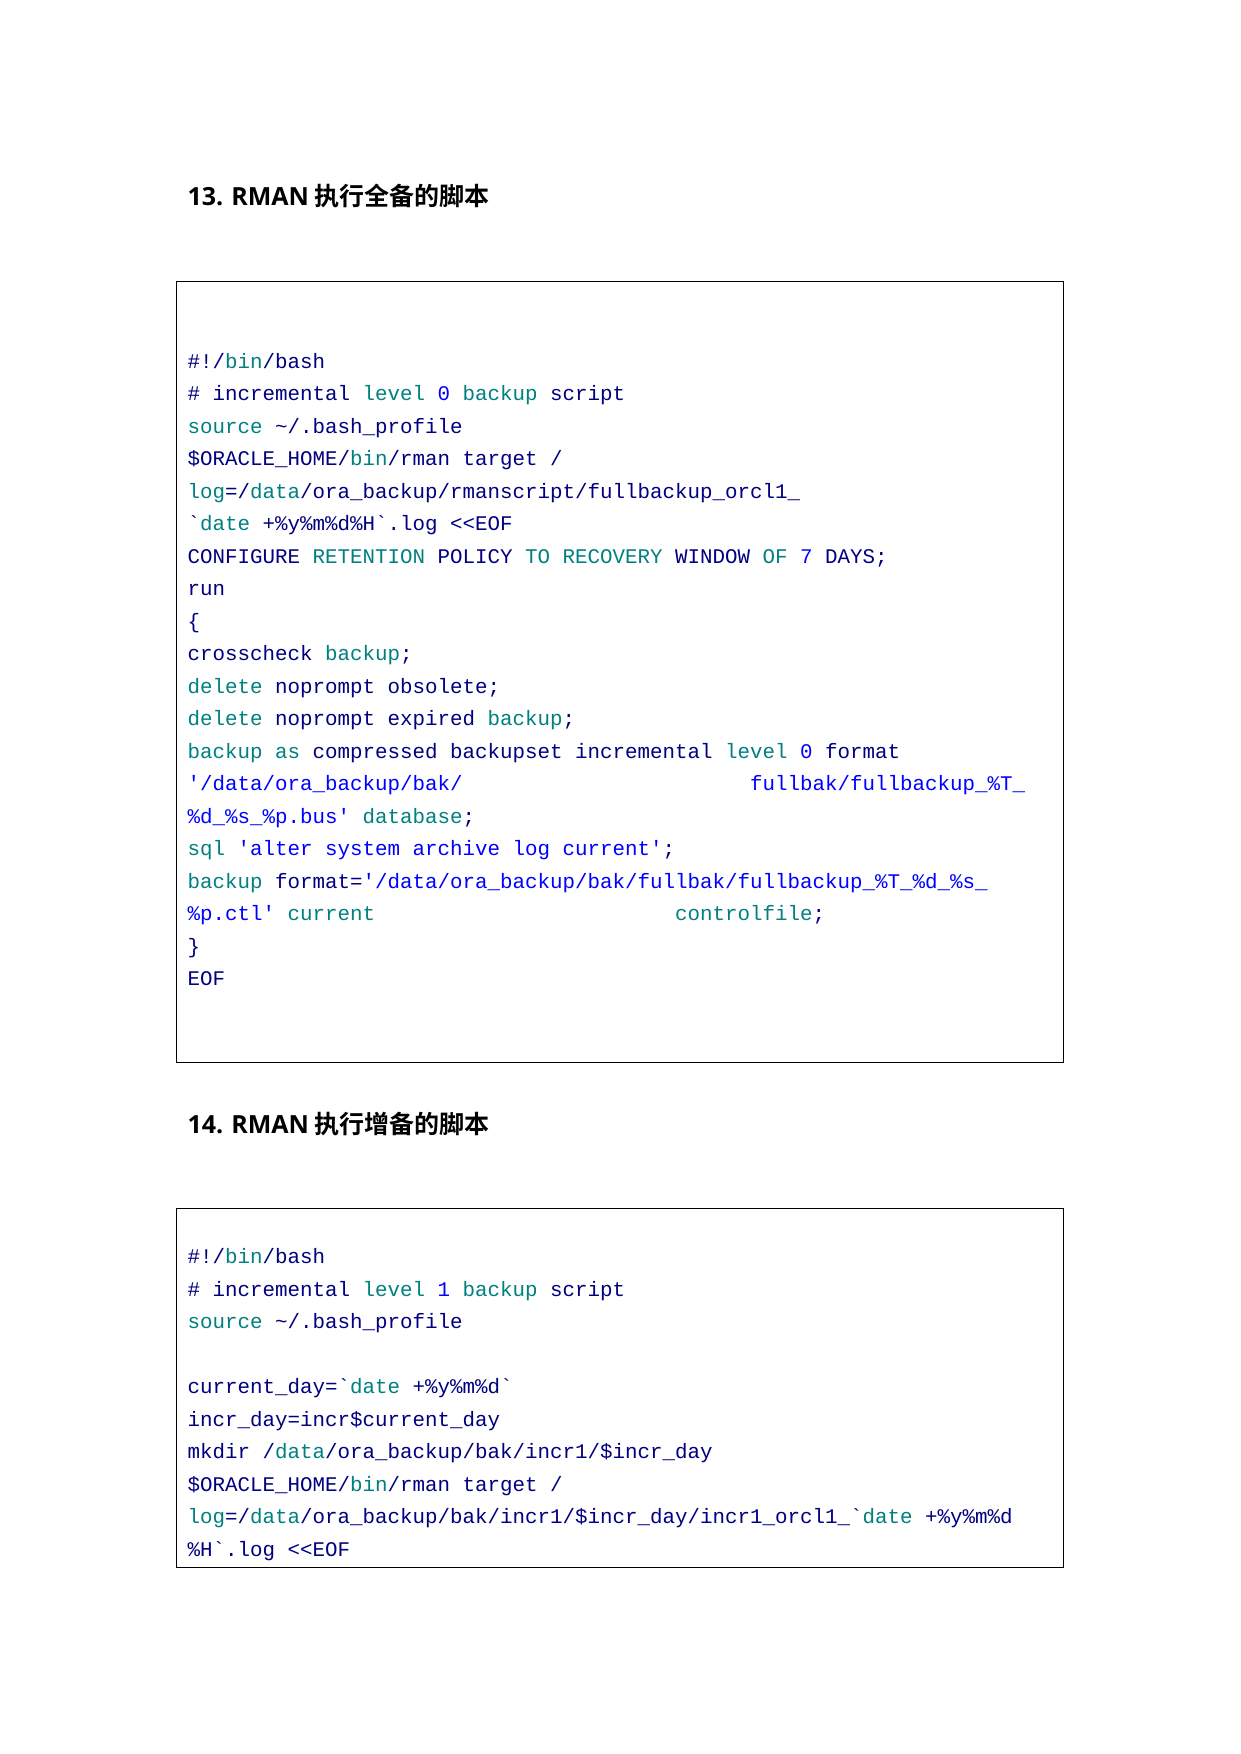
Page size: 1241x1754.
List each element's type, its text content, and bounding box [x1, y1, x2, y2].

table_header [177, 1209, 1063, 1567]
table_header #!/bin/bash # incremental level 0 backup script source ~/.bash_profile $ORACLE_HOME/bin/rman target / log=/data/ora_backup/rmanscript/fullbackup_orcl1_ `date +%y%m%d%H`.log <<EOF CONFIGURE RETENTION POLICY TO RECOVERY WINDOW OF 7 DAYS; run { crosscheck backup; delete noprompt obsolete; delete noprompt expired backup; backup as compressed backupset incremental level 0 format '/data/ora_backup/bak/ fullbak/fullbackup_%T_%d_%s_%p.bus' database; sql 'alter system archive log current'; backup format='/data/ora_backup/bak/fullbak/fullbackup_%T_%d_%s_%p.ctl' current controlfile; } EOF [177, 282, 1063, 1062]
subtitle RMAN执行增备的脚本 [187, 1090, 1053, 1155]
subtitle RMAN执行全备的脚本 [187, 162, 1053, 227]
